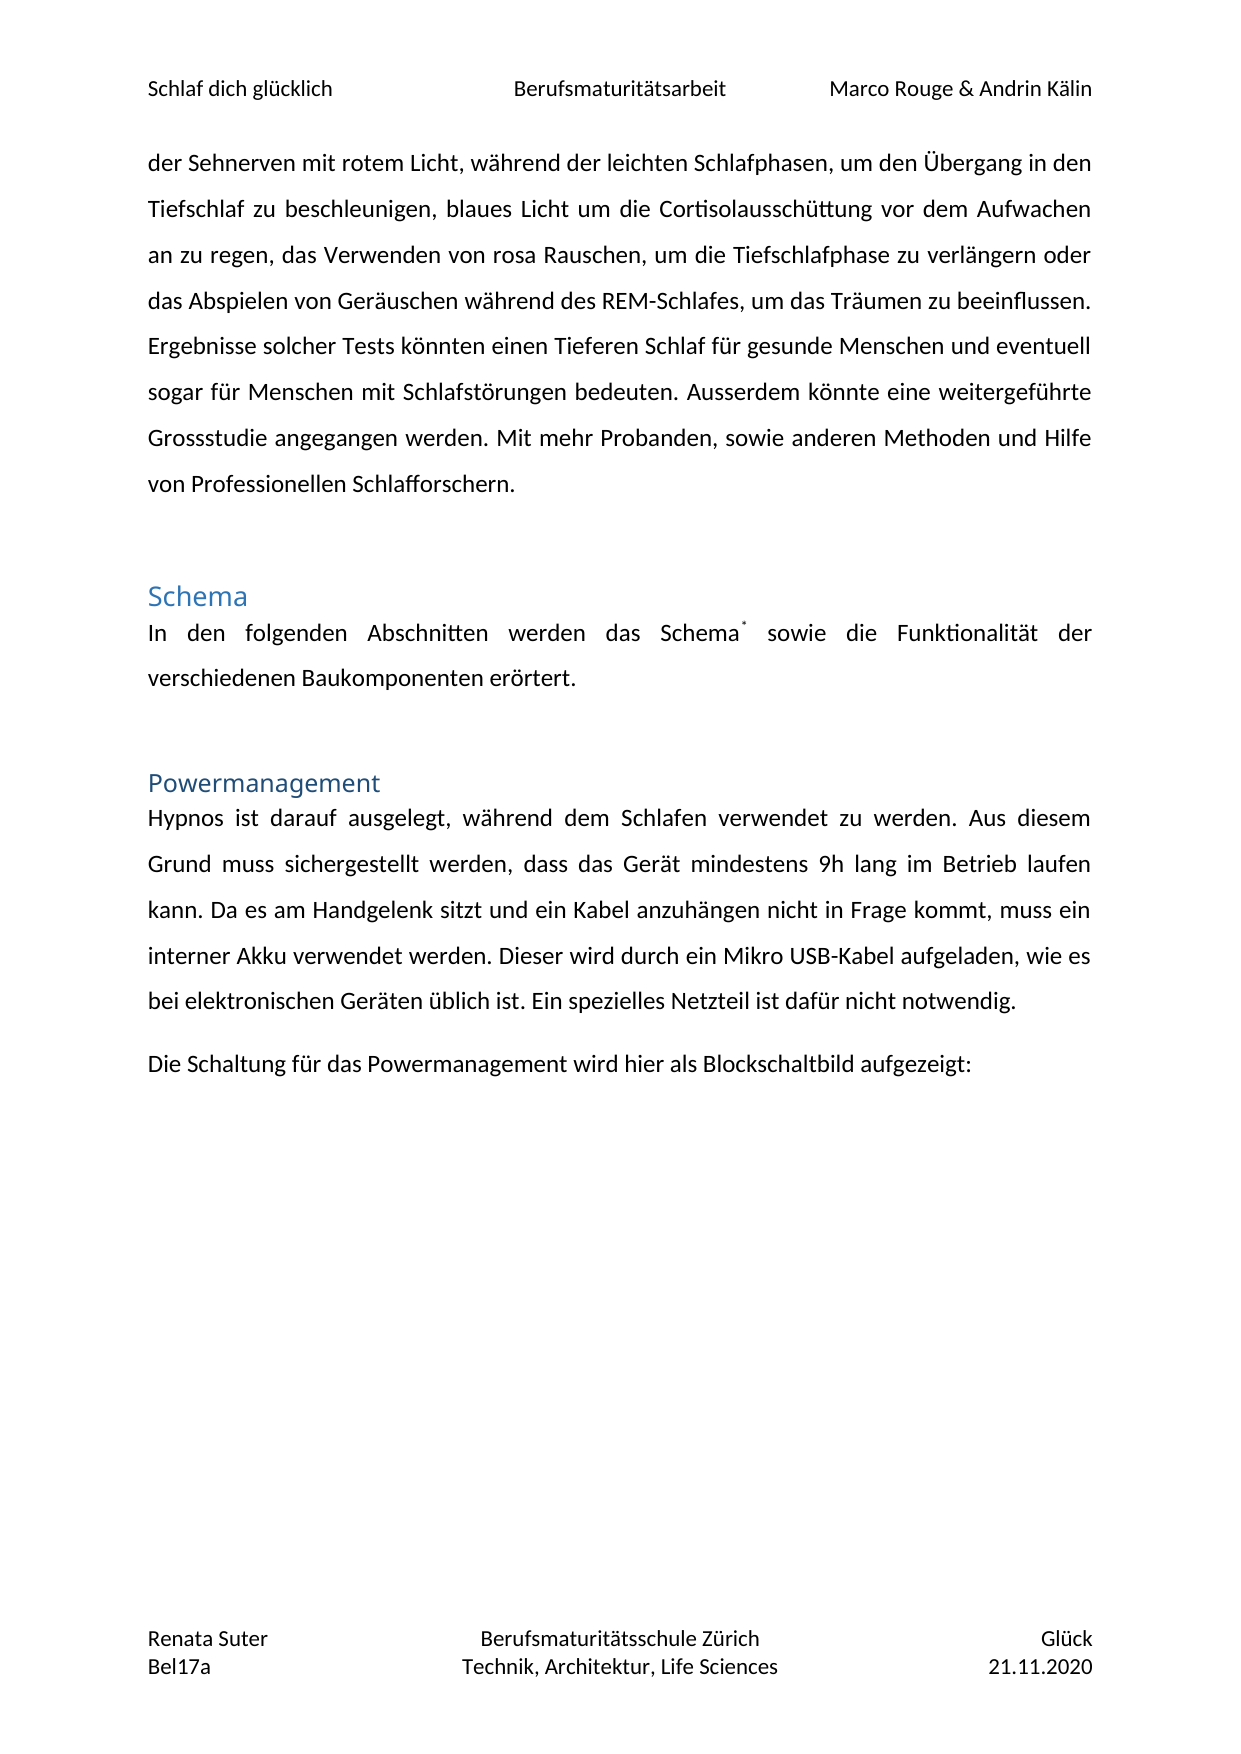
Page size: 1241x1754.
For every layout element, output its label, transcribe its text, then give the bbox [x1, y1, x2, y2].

text In den folgenden Abschnitten werden das Schema* sowie die Funktionalität der verschiedenen Baukomponenten erörtert. [148, 617, 1093, 693]
subtitle Schema [148, 577, 1093, 614]
text Hypnos ist darauf ausgelegt, während dem Schlafen verwendet zu werden. Aus diesem Grund muss sichergestellt werden, dass das Gerät mindestens 9h lang im Betrieb laufen kann. Da es am Handgelenk sitzt und ein Kabel anzuhängen nicht in Frage kommt, muss ein interner Akku verwendet werden. Dieser wird durch ein Mikro USB-Kabel aufgeladen, wie es bei elektronischen Geräten üblich ist. Ein spezielles Netzteil ist dafür nicht notwendig. [148, 803, 1093, 1016]
text Die Schaltung für das Powermanagement wird hier als Blockschaltbild aufgezeigt: [148, 1048, 1093, 1078]
subtitle Powermanagement [148, 766, 1093, 800]
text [148, 148, 1093, 498]
